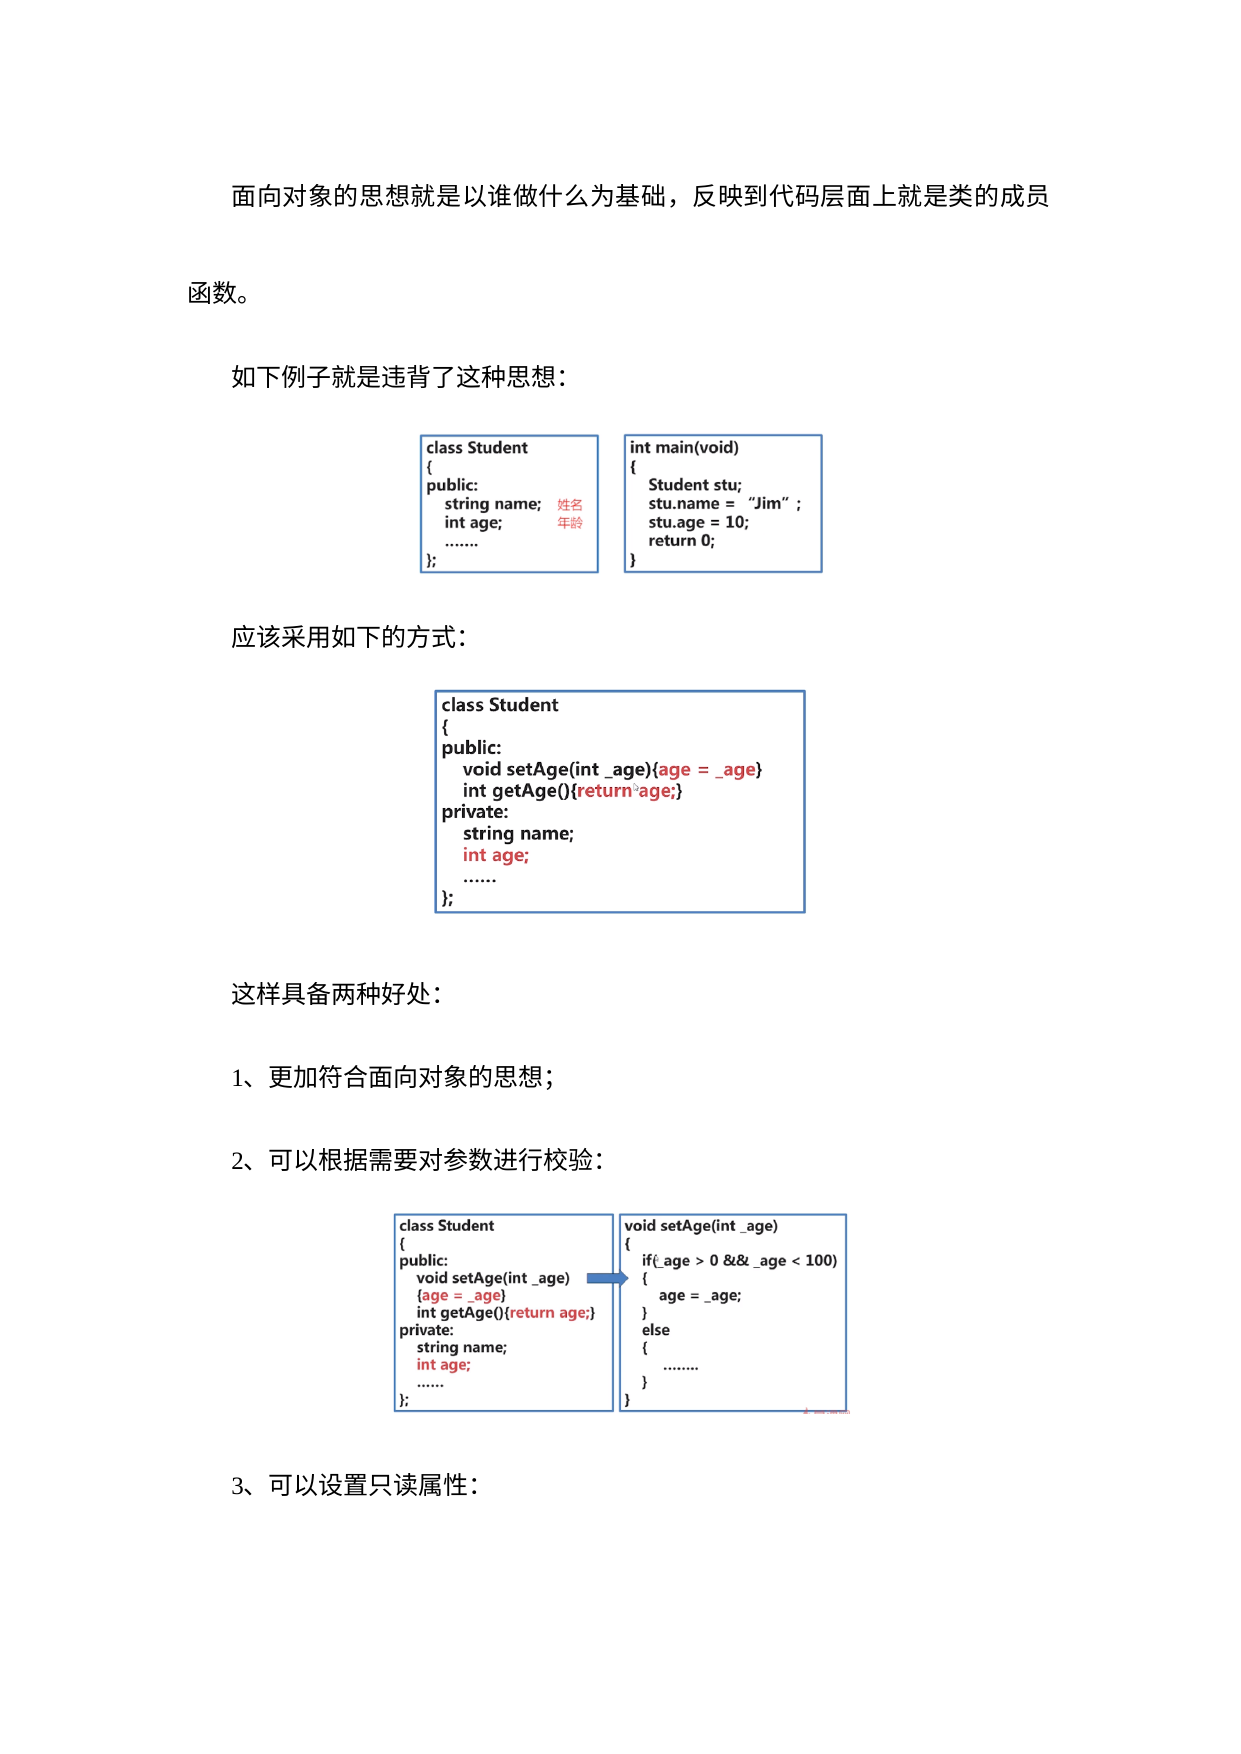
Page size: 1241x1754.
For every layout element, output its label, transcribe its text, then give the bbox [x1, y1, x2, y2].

text 1、更加符合面向对象的思想； [187, 1043, 1053, 1108]
text 如下例子就是违背了这种思想： [187, 343, 1053, 408]
picture [412, 425, 828, 581]
text 这样具备两种好处： [187, 960, 1053, 1025]
text 2、可以根据需要对参数进行校验： [187, 1126, 1053, 1191]
picture [428, 685, 812, 916]
text 应该采用如下的方式： [187, 603, 1053, 668]
text 面向对象的思想就是以谁做什么为基础，反映到代码层面上就是类的成员函数。 [187, 162, 1053, 324]
picture [390, 1209, 851, 1414]
text 3、可以设置只读属性： [187, 1451, 1053, 1516]
